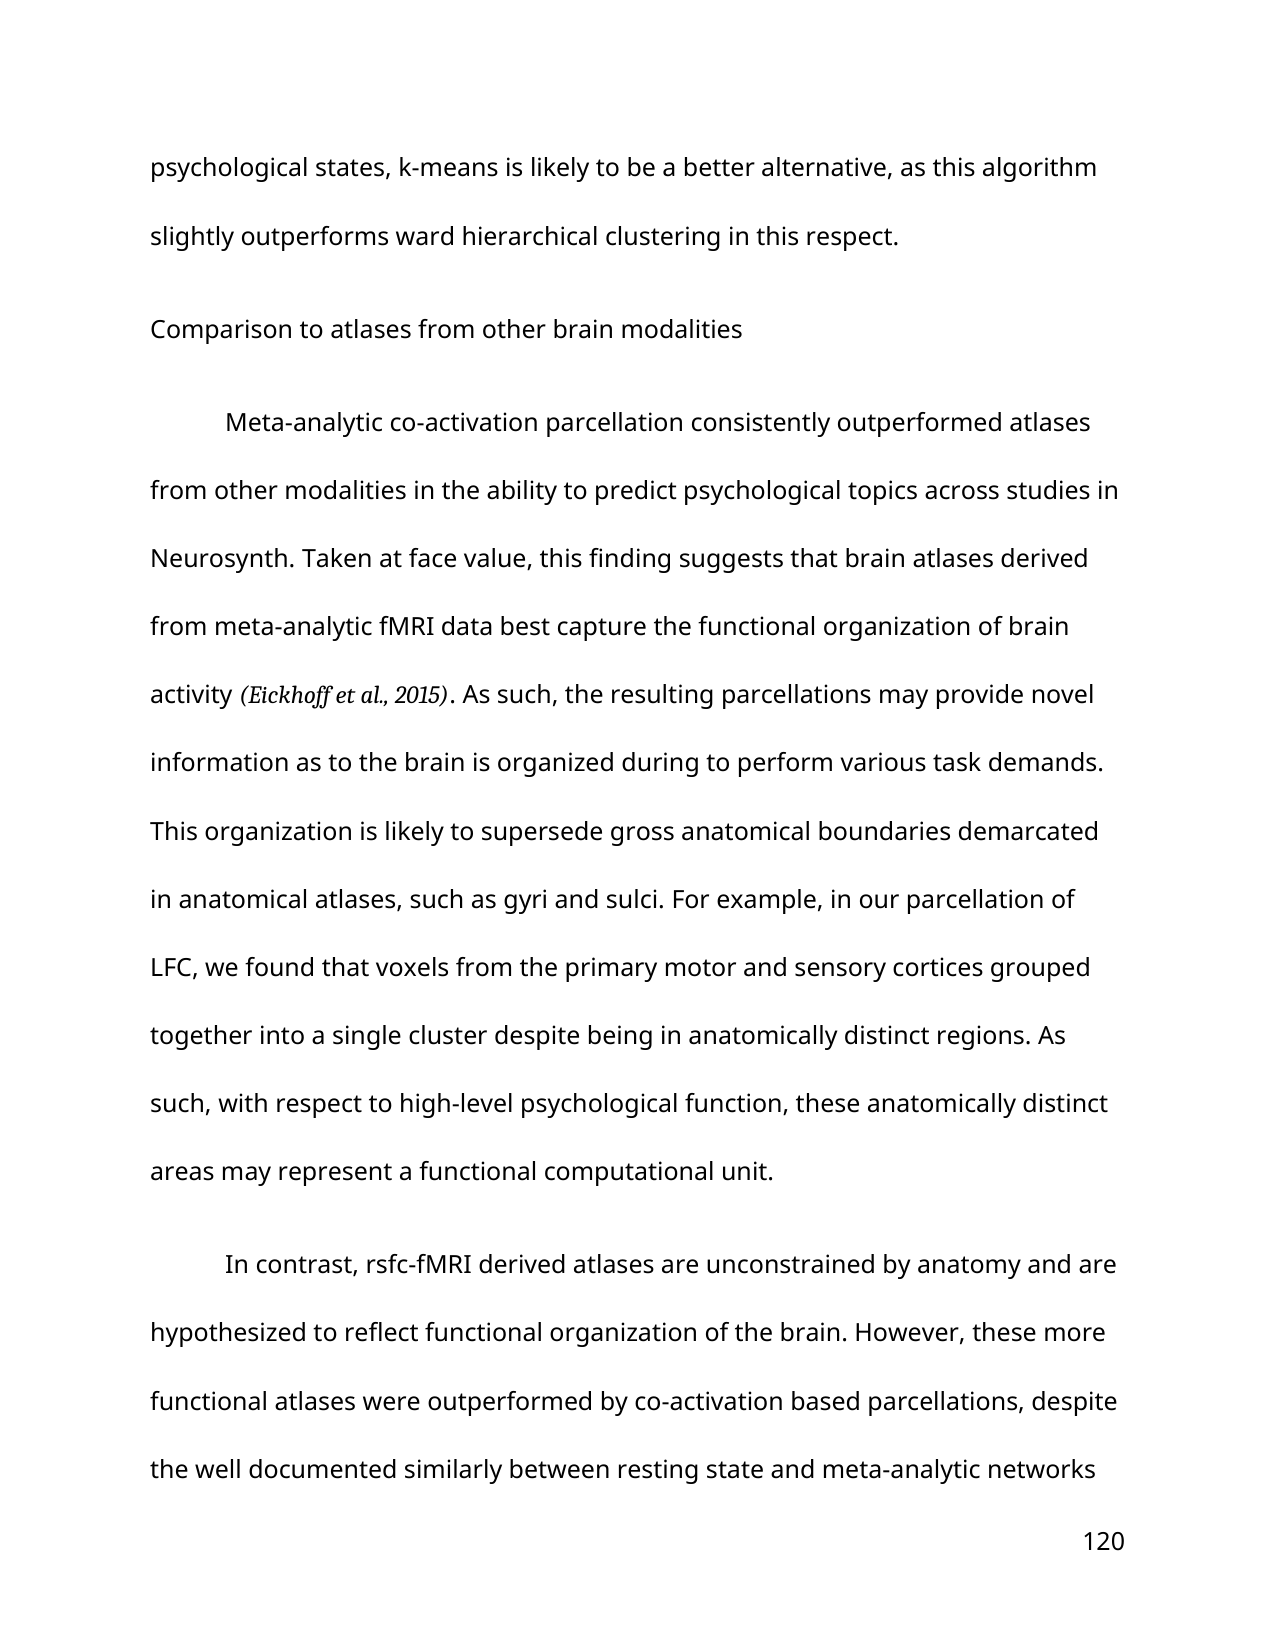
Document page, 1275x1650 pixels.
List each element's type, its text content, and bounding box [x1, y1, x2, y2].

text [150, 150, 1125, 252]
text Meta-analytic co-activation parcellation consistently outperformed atlases from other modalities in the ability to predict psychological topics across studies in Neurosynth. Taken at face value, this finding suggests that brain atlases derived from meta-analytic fMRI data best capture the functional organization of brain activity (Eickhoff et al., 2015). As such, the resulting parcellations may provide novel information as to the brain is organized during to perform various task demands. This organization is likely to supersede gross anatomical boundaries demarcated in anatomical atlases, such as gyri and sulci. For example, in our parcellation of LFC, we found that voxels from the primary motor and sensory cortices grouped together into a single cluster despite being in anatomically distinct regions. As such, with respect to high-level psychological function, these anatomically distinct areas may represent a functional computational unit. [150, 404, 1125, 1188]
text Comparison to atlases from other brain modalities [150, 311, 1125, 345]
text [150, 1247, 1125, 1485]
